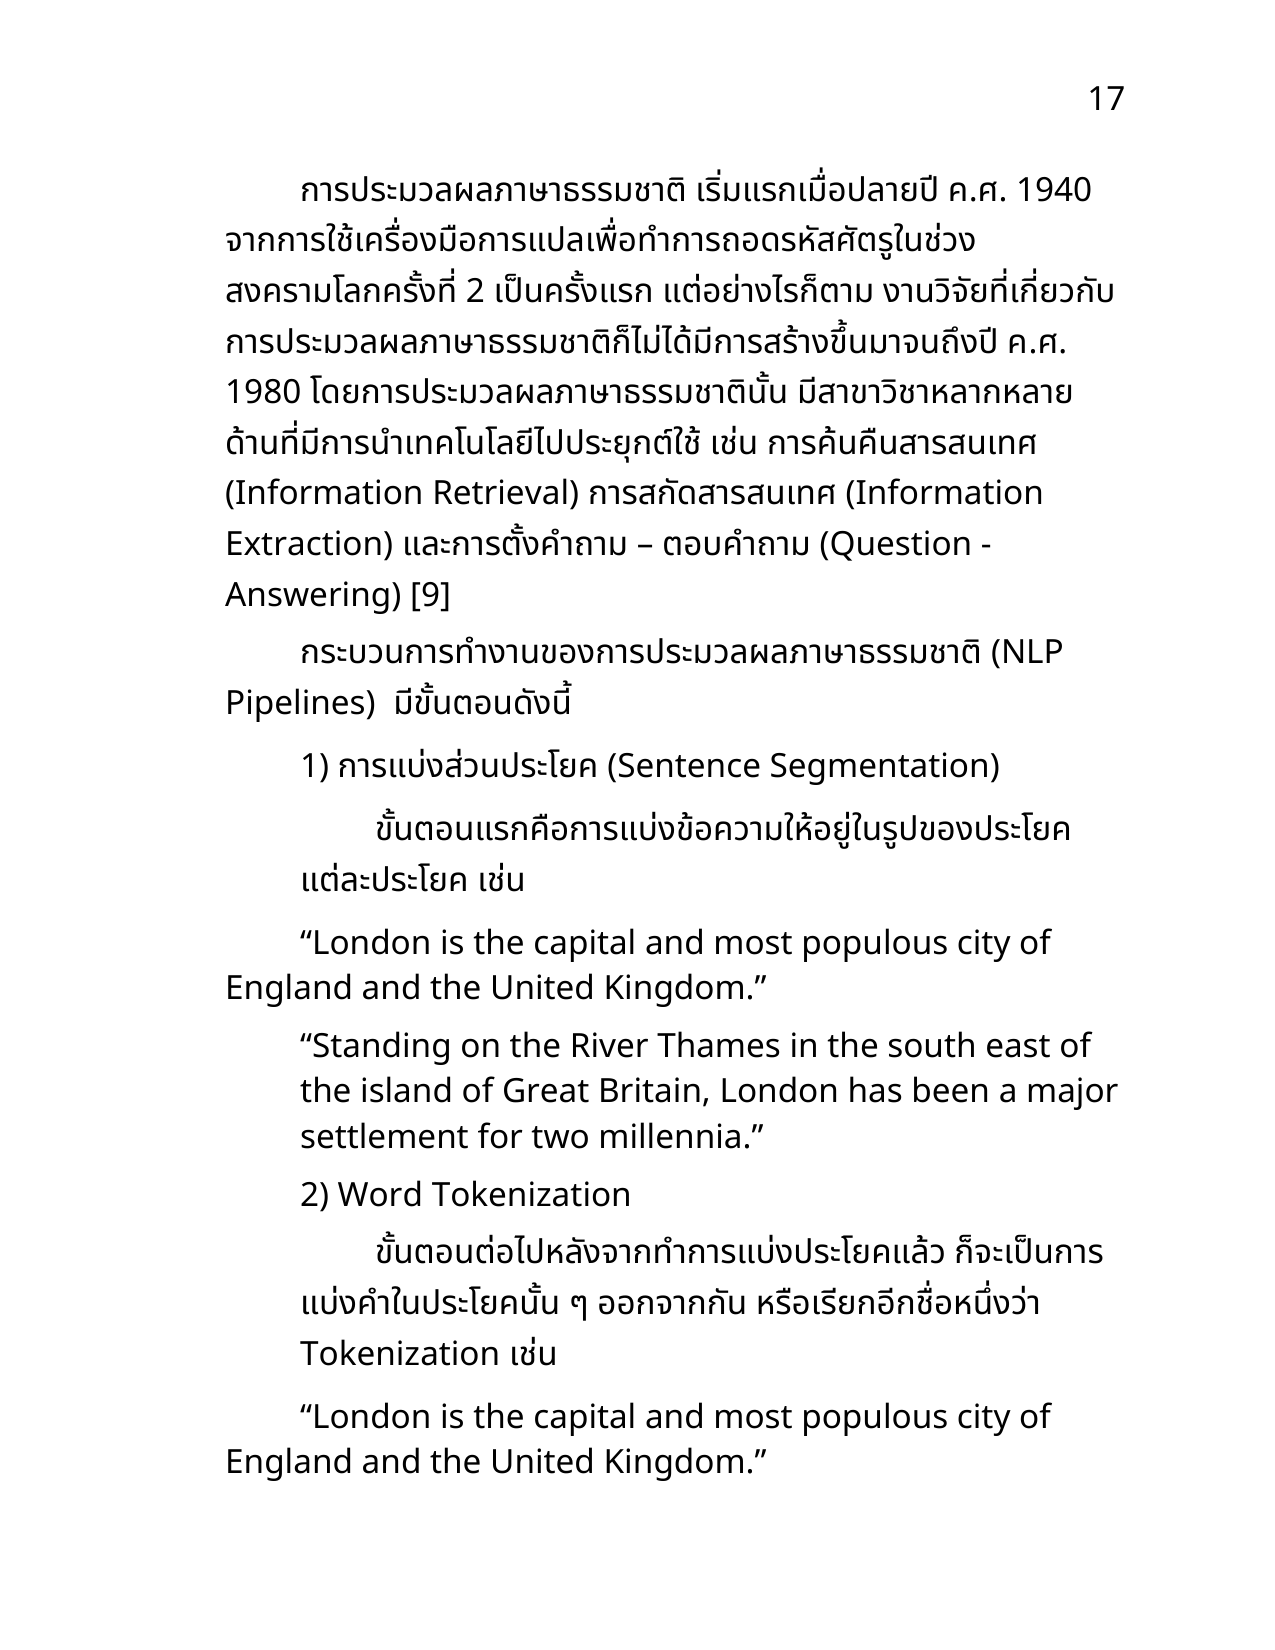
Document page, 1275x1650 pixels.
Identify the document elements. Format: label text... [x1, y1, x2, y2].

text การประมวลผลภาษาธรรมชาติ เริ่มแรกเมื่อปลายปี ค.ศ. 1940 จากการใช้เครื่องมือการแปลเพื่อทำการถอดรหัสศัตรูในช่วงสงครามโลกครั้งที่ 2 เป็นครั้งแรก แต่อย่างไรก็ตาม งานวิจัยที่เกี่ยวกับการประมวลผลภาษาธรรมชาติก็ไม่ได้มีการสร้างขึ้นมาจนถึงปี ค.ศ. 1980 โดยการประมวลผลภาษาธรรมชาตินั้น มีสาขาวิชาหลากหลายด้านที่มีการนำเทคโนโลยีไปประยุกต์ใช้ เช่น การค้นคืนสารสนเทศ (Information Retrieval) การสกัดสารสนเทศ (Information Extraction) และการตั้งคำถาม – ตอบคำถาม (Question - Answering) [9] [225, 166, 1125, 616]
text “London is the capital and most populous city of England and the United Kingdom.” [225, 1392, 1125, 1483]
text “London is the capital and most populous city of England and the United Kingdom.” [225, 918, 1125, 1009]
text กระบวนการทำงานของการประมวลผลภาษาธรรมชาติ (NLP Pipelines) มีขั้นตอนดังนี้ [225, 628, 1125, 729]
list การแบ่งส่วนประโยค (Sentence Segmentation) [300, 742, 1125, 793]
text ขั้นตอนต่อไปหลังจากทำการแบ่งประโยคแล้ว ก็จะเป็นการแบ่งคำในประโยคนั้น ๆ ออกจากกัน หรือเรียกอีกชื่อหนึ่งว่า Tokenization เช่น [300, 1228, 1125, 1380]
list Word Tokenization [300, 1171, 1125, 1216]
text “Standing on the River Thames in the south east of the island of Great Britain, London has been a major settlement for two millennia.” [300, 1022, 1125, 1158]
text ขั้นตอนแรกคือการแบ่งข้อความให้อยู่ในรูปของประโยคแต่ละประโยค เช่น [300, 805, 1125, 906]
